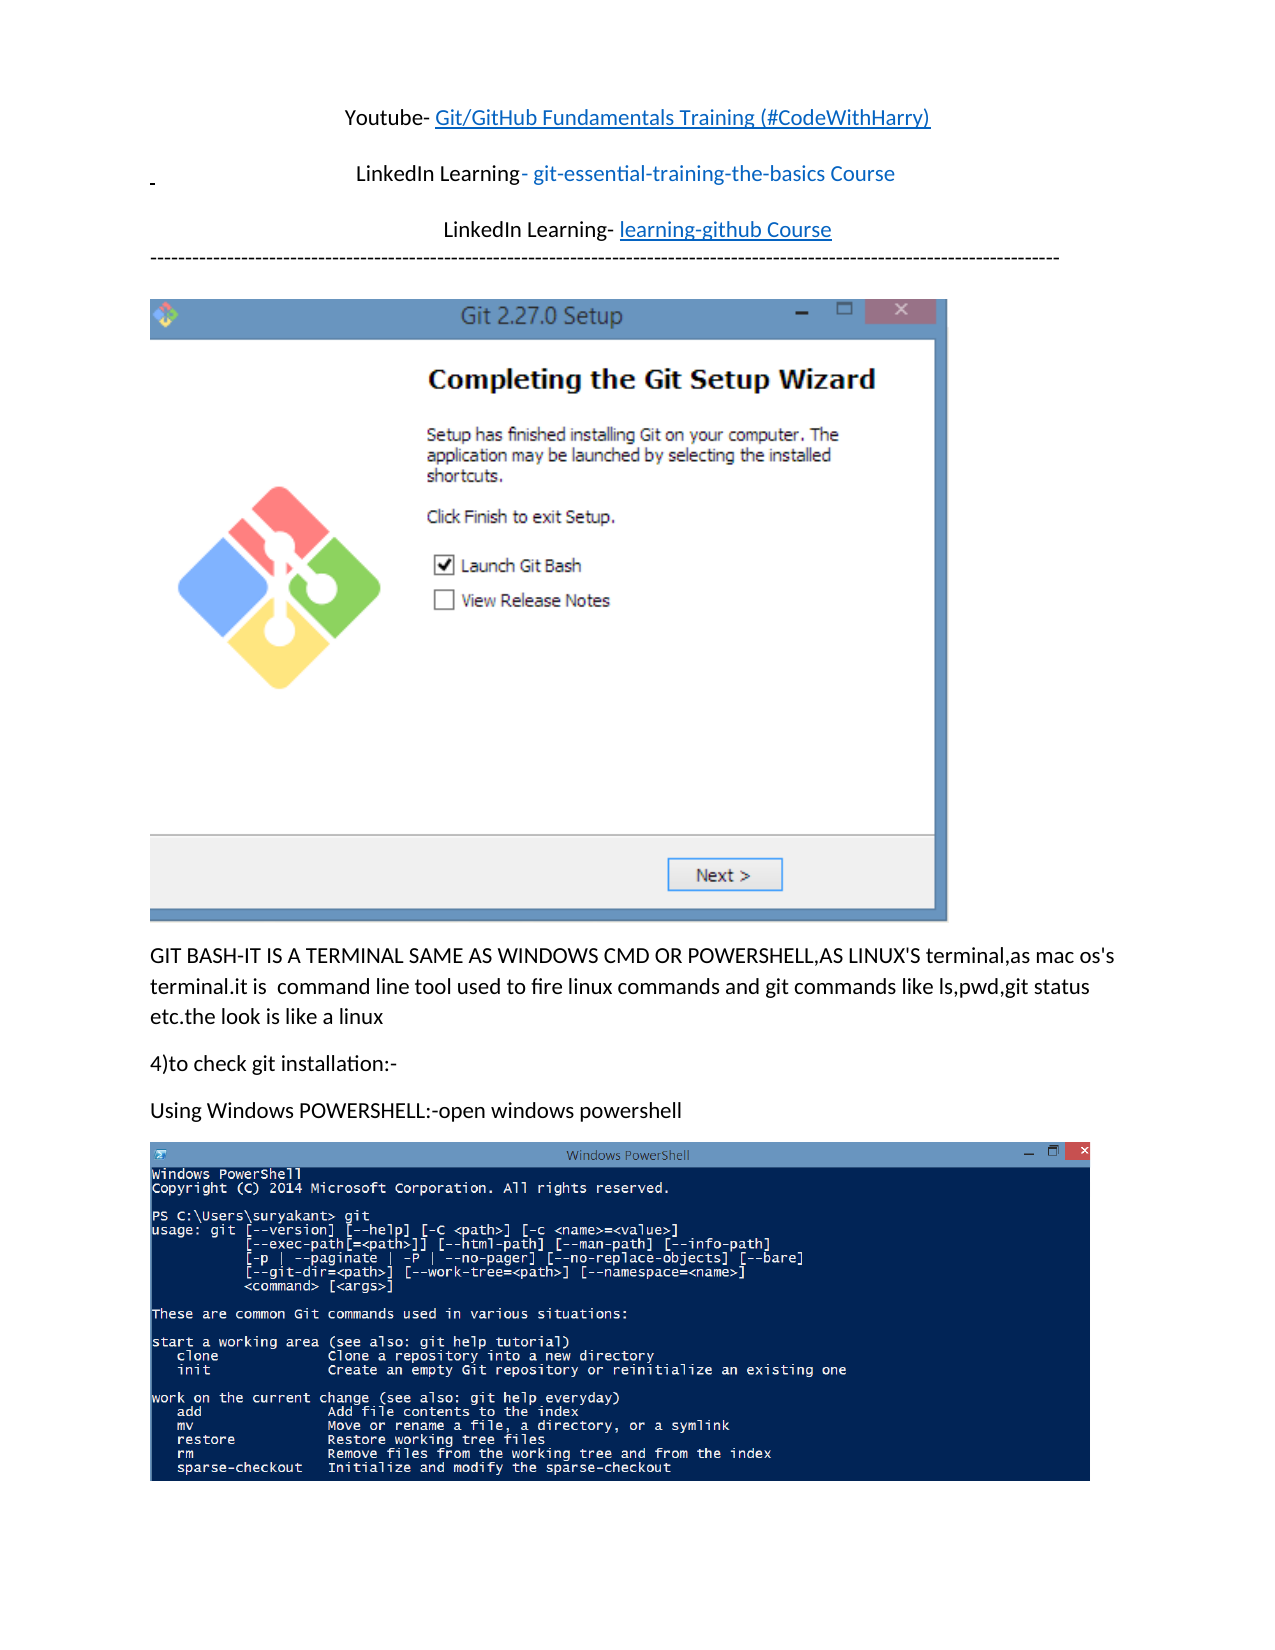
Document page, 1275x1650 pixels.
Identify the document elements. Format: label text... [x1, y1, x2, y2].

text 4)to check git installation:- [150, 1049, 1125, 1077]
picture [150, 299, 949, 923]
text Using Windows POWERSHELL:-open windows powershell [150, 1096, 1125, 1124]
picture [150, 1142, 1091, 1481]
text GIT BASH-IT IS A TERMINAL SAME AS WINDOWS CMD OR POWERSHELL,AS LINUX'S terminal,as mac os's terminal.it is command line tool used to fire linux commands and git commands like ls,pwd,git status etc.the look is like a linux [150, 942, 1125, 1030]
